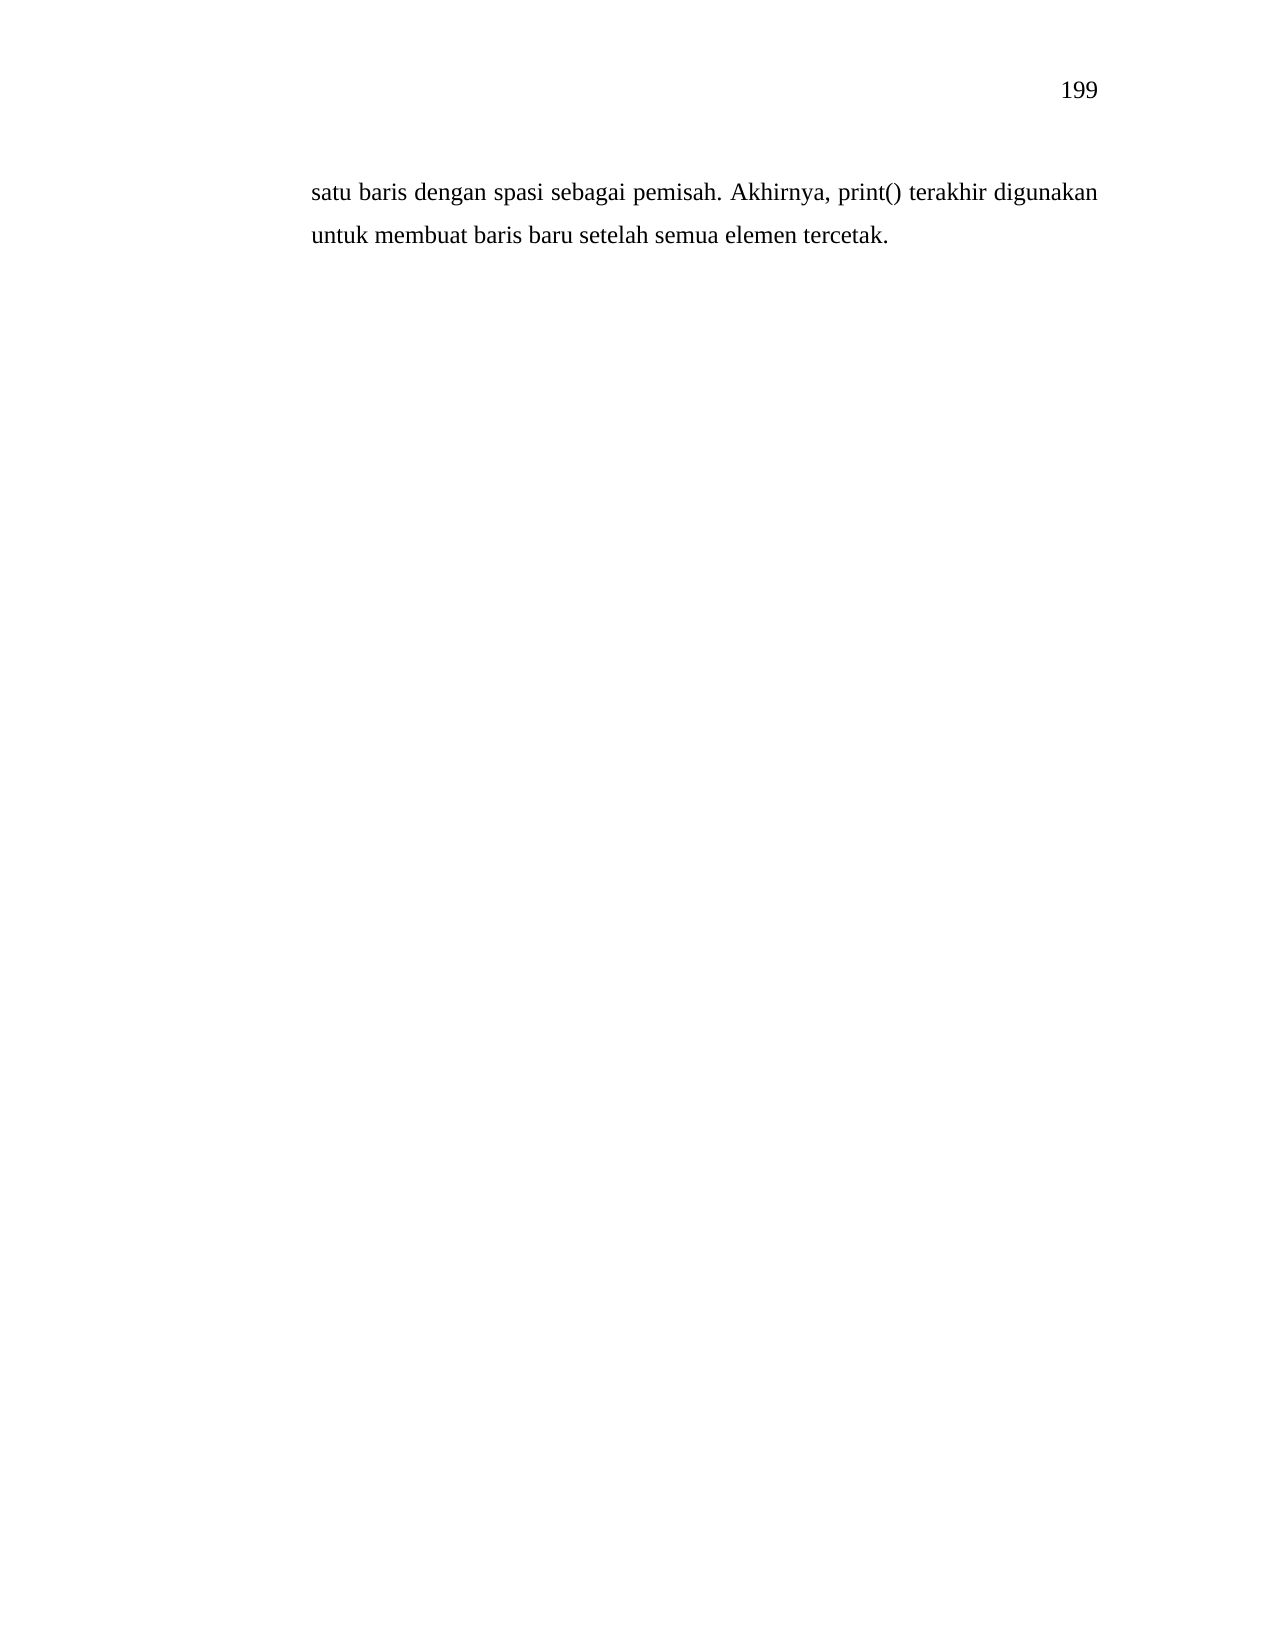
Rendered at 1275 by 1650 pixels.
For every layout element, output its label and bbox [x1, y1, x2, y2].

list [311, 177, 1098, 249]
